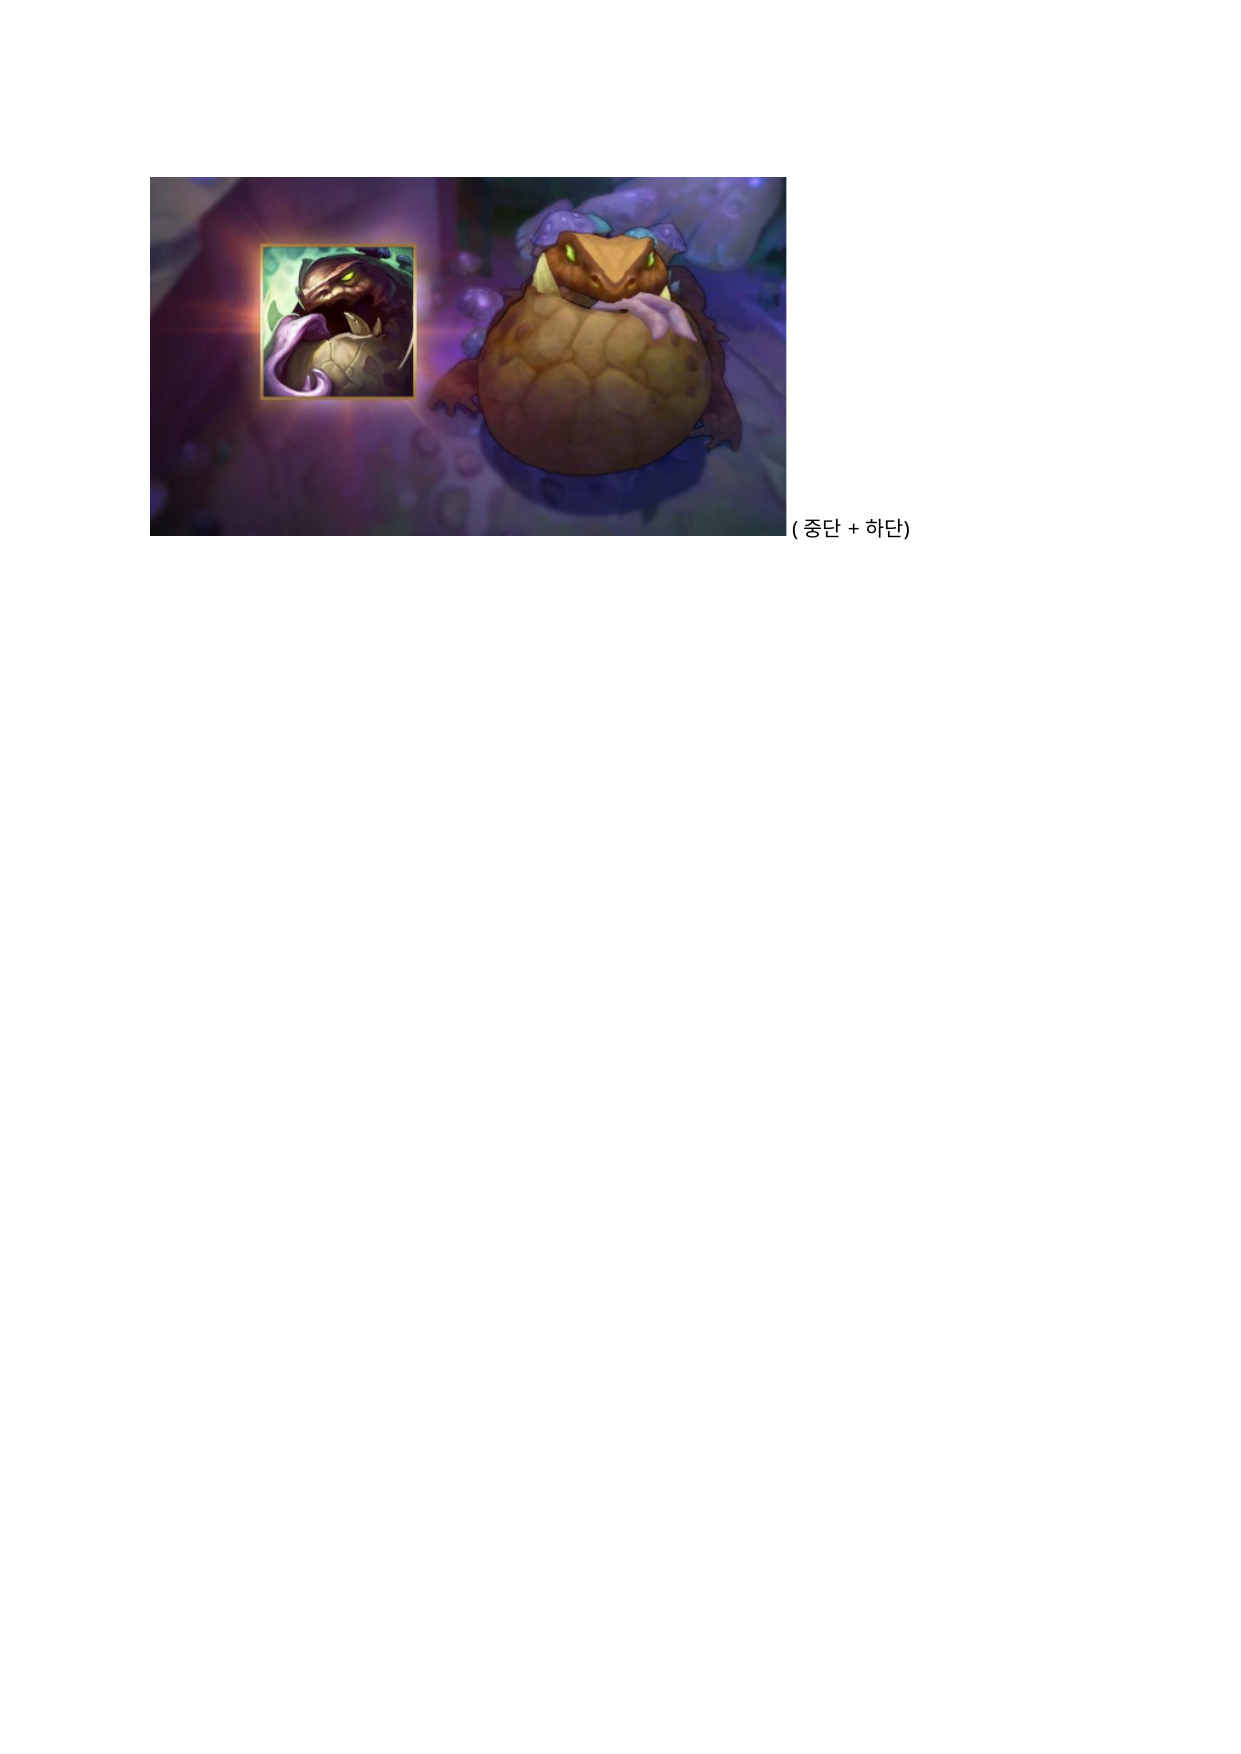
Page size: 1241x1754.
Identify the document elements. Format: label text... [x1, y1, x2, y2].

picture [150, 177, 787, 536]
